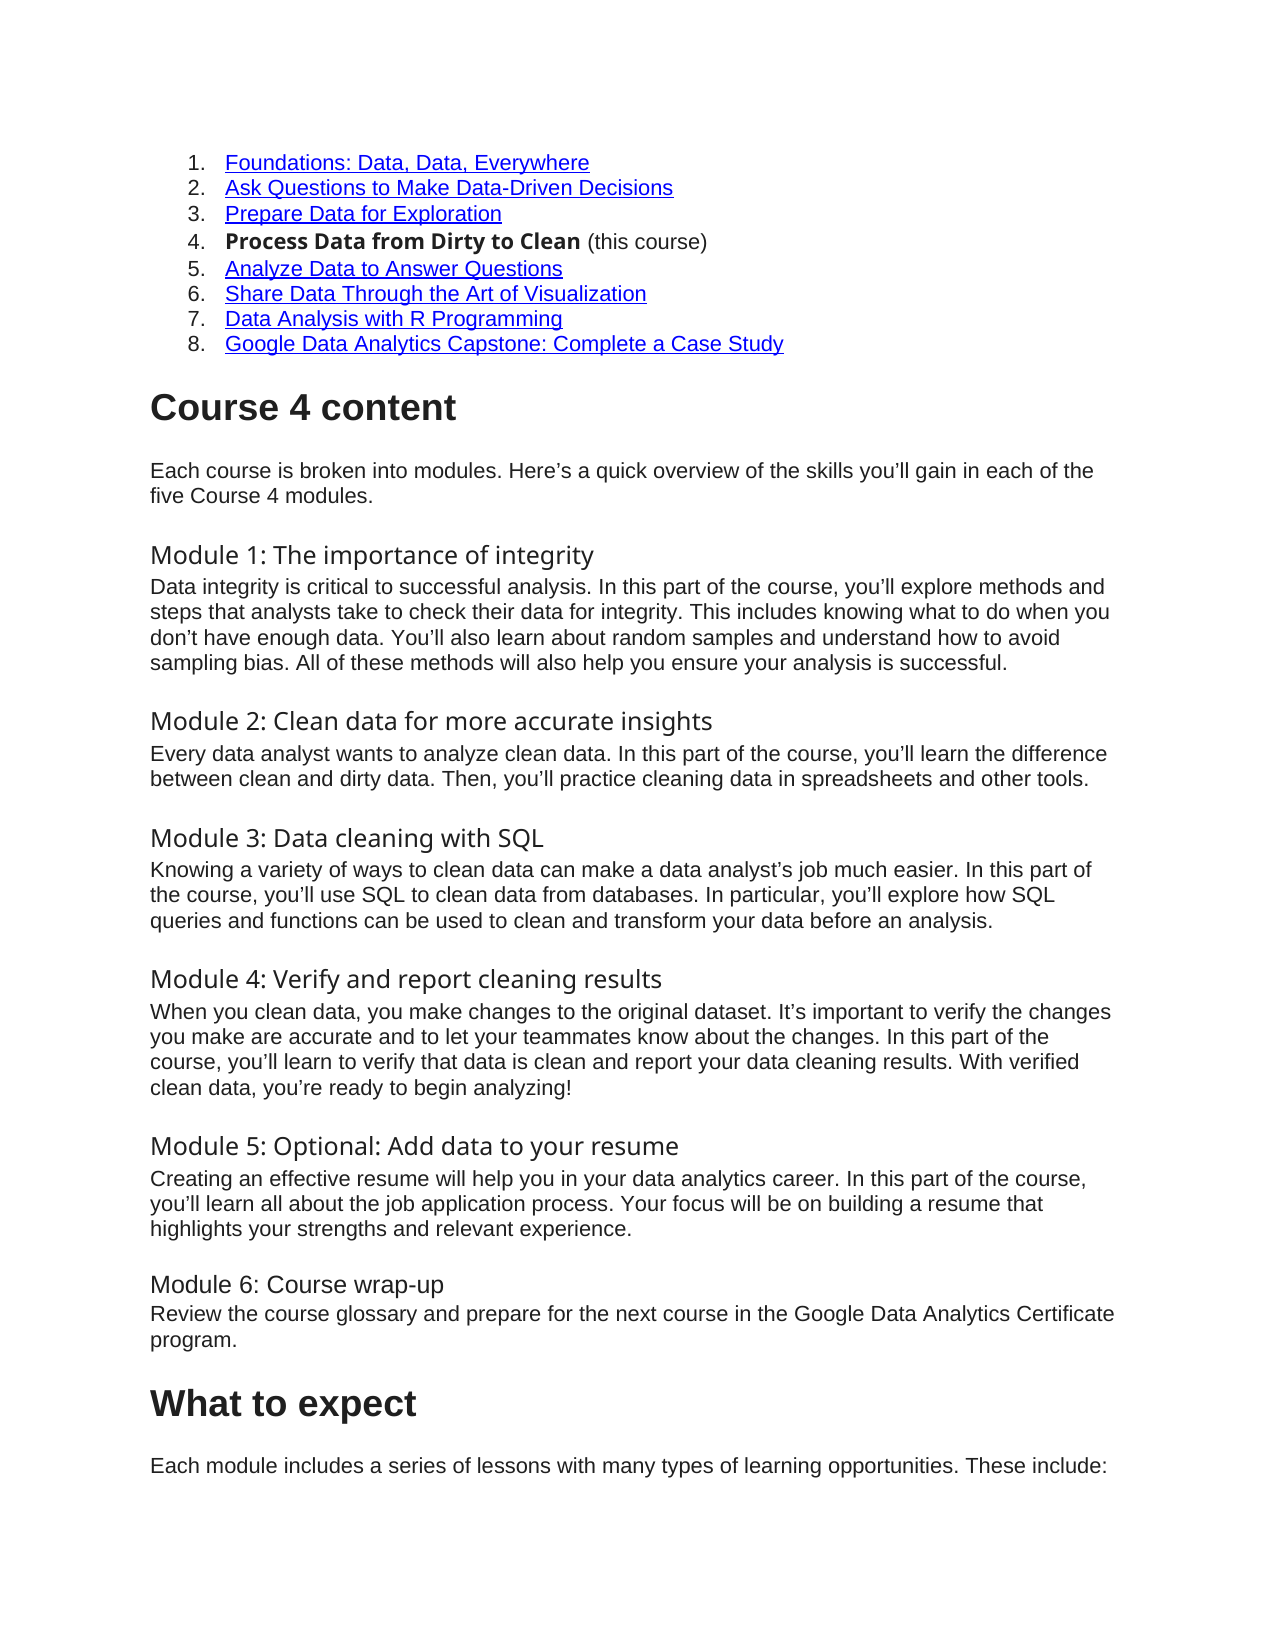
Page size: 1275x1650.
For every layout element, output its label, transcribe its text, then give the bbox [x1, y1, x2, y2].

list Foundations: Data, Data, Everywhere [187, 150, 1125, 175]
text Data integrity is critical to successful analysis. In this part of the course, you’ll explore methods and steps that analysts take to check their data for integrity. This includes knowing what to do when you don’t have enough data. You’ll also learn about random samples and understand how to avoid sampling bias. All of these methods will also help you ensure your analysis is successful. [150, 574, 1125, 675]
text When you clean data, you make changes to the original dataset. It’s important to verify the changes you make are accurate and to let your teammates know about the changes. In this part of the course, you’ll learn to verify that data is clean and report your data cleaning results. With verified clean data, you’re ready to begin analyzing! [150, 999, 1125, 1099]
subtitle Module 2: Clean data for more accurate insights [150, 704, 1125, 738]
list Google Data Analytics Capstone: Complete a Case Study [187, 331, 1125, 356]
list Analyze Data to Answer Questions [187, 255, 1125, 281]
subtitle Module 1: The importance of integrity [150, 537, 1125, 571]
list Ask Questions to Make Data-Driven Decisions [187, 175, 1125, 200]
list Process Data from Dirty to Clean (this course) [187, 226, 1125, 255]
subtitle Module 6: Course wrap-up [150, 1270, 1125, 1299]
list Share Data Through the Art of Visualization [187, 281, 1125, 306]
subtitle Module 3: Data cleaning with SQL [150, 820, 1125, 854]
subtitle Course 4 content [150, 385, 1125, 428]
list Prepare Data for Exploration [187, 200, 1125, 226]
subtitle Module 5: Optional: Add data to your resume [150, 1129, 1125, 1163]
text Creating an effective resume will help you in your data analytics career. In this part of the course, you’ll learn all about the job application process. Your focus will be on building a resume that highlights your strengths and relevant experience. [150, 1166, 1125, 1241]
list Data Analysis with R Programming [187, 306, 1125, 331]
subtitle Module 4: Verify and report cleaning results [150, 962, 1125, 996]
text Knowing a variety of ways to clean data can make a data analyst’s job much easier. In this part of the course, you’ll use SQL to clean data from databases. In particular, you’ll explore how SQL queries and functions can be used to clean and transform your data before an analysis. [150, 857, 1125, 933]
text Every data analyst wants to analyze clean data. In this part of the course, you’ll learn the difference between clean and dirty data. Then, you’ll practice cleaning data in spreadsheets and other tools. [150, 741, 1125, 791]
text Each course is broken into modules. Here’s a quick overview of the skills you’ll gain in each of the five Course 4 modules. [150, 458, 1125, 508]
subtitle What to expect [150, 1381, 1125, 1424]
text Review the course glossary and prepare for the next course in the Google Data Analytics Certificate program. [150, 1301, 1125, 1352]
text Each module includes a series of lessons with many types of learning opportunities. These include: [150, 1453, 1125, 1478]
